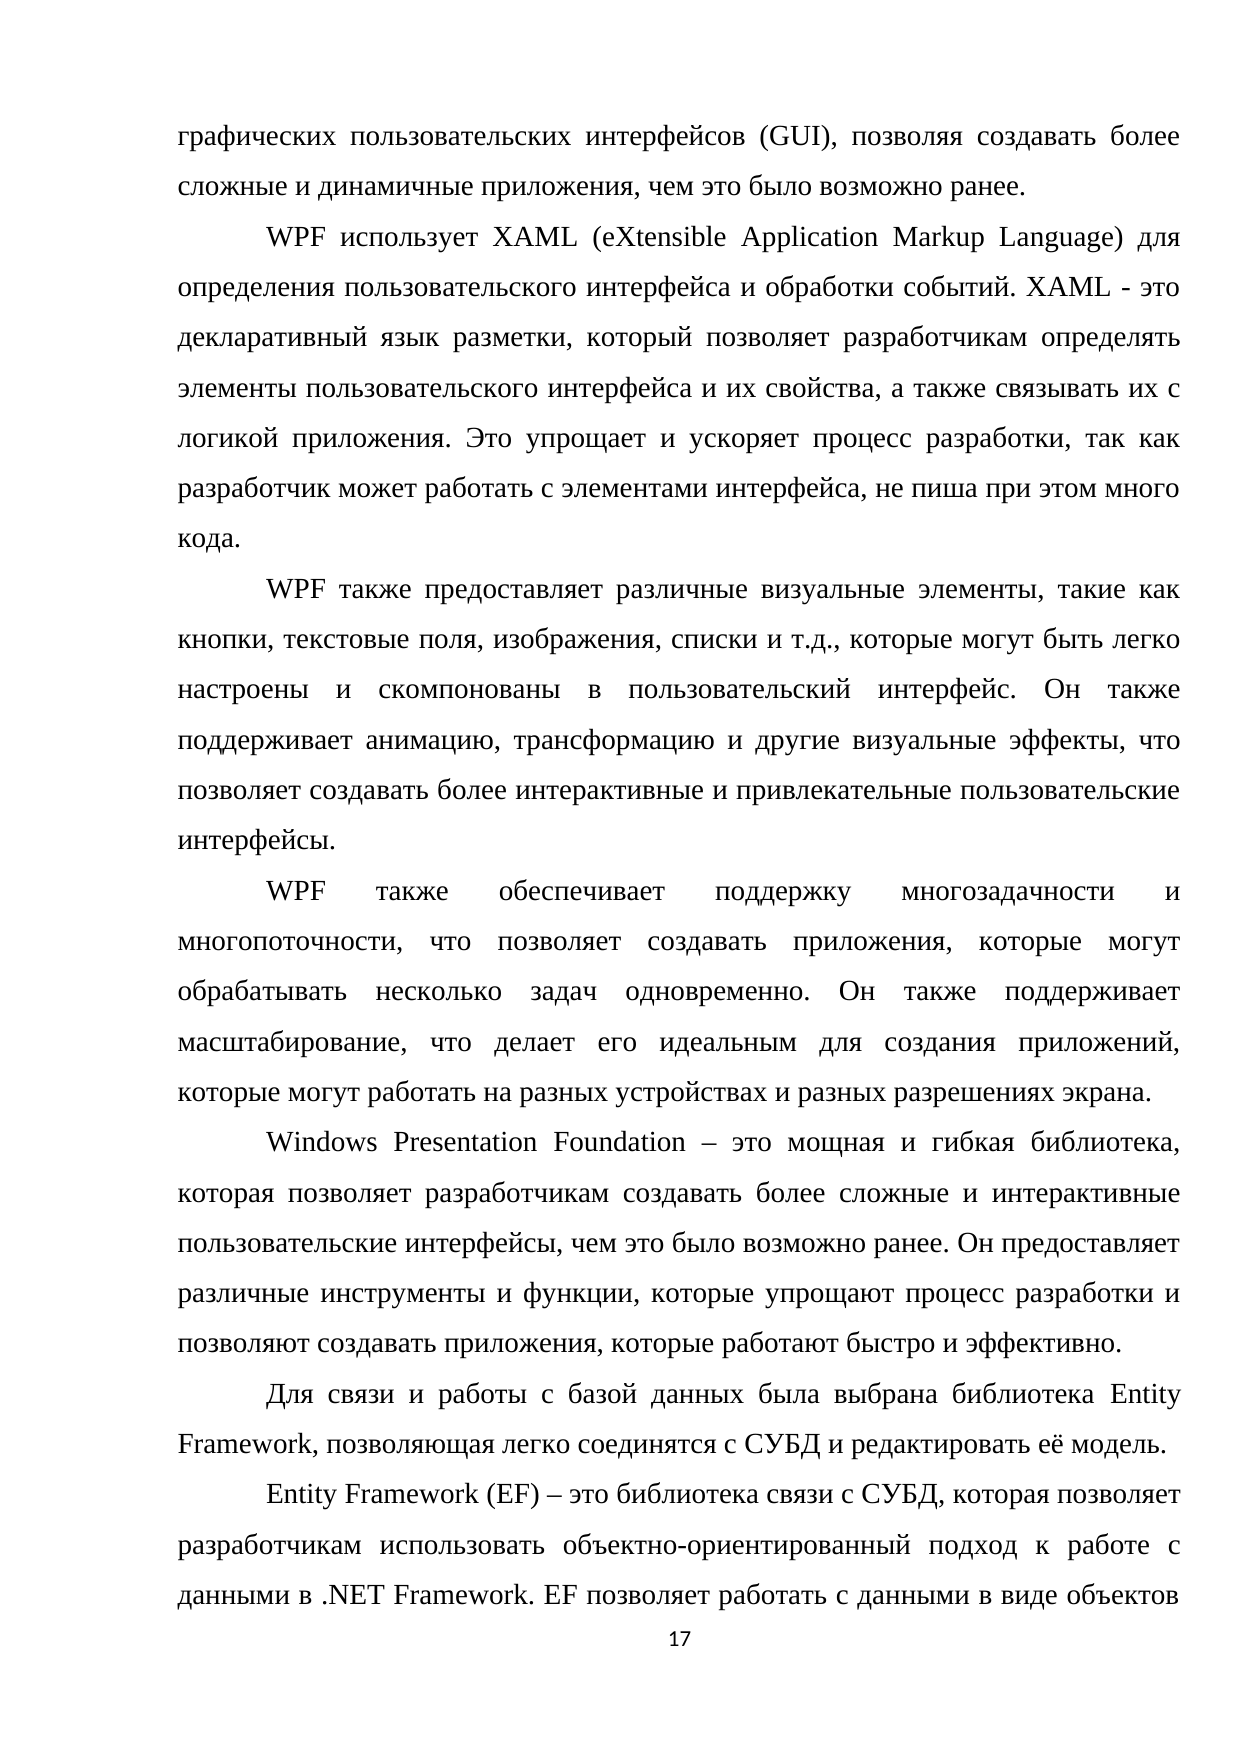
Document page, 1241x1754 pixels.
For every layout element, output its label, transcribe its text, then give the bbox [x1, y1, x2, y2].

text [177, 118, 1181, 202]
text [177, 1477, 1181, 1611]
text Windows Presentation Foundation – это мощная и гибкая библиотека, которая позволяет разработчикам создавать более сложные и интерактивные пользовательские интерфейсы, чем это было возможно ранее. Он предоставляет различные инструменты и функции, которые упрощают процесс разработки и позволяют создавать приложения, которые работают быстро и эффективно. [177, 1124, 1181, 1359]
text WPF также обеспечивает поддержку многозадачности и многопоточности, что позволяет создавать приложения, которые могут обрабатывать несколько задач одновременно. Он также поддерживает масштабирование, что делает его идеальным для создания приложений, которые могут работать на разных устройствах и разных разрешениях экрана. [177, 873, 1181, 1108]
text Для связи и работы с базой данных была выбрана библиотека Entity Framework, позволяющая легко соединятся с СУБД и редактировать её модель. [177, 1376, 1181, 1460]
text WPF использует XAML (eXtensible Application Markup Language) для определения пользовательского интерфейса и обработки событий. XAML - это декларативный язык разметки, который позволяет разработчикам определять элементы пользовательского интерфейса и их свойства, а также связывать их с логикой приложения. Это упрощает и ускоряет процесс разработки, так как разработчик может работать с элементами интерфейса, не пиша при этом много кода. [177, 219, 1181, 554]
text WPF также предоставляет различные визуальные элементы, такие как кнопки, текстовые поля, изображения, списки и т.д., которые могут быть легко настроены и скомпонованы в пользовательский интерфейс. Он также поддерживает анимацию, трансформацию и другие визуальные эффекты, что позволяет создавать более интерактивные и привлекательные пользовательские интерфейсы. [177, 571, 1181, 856]
